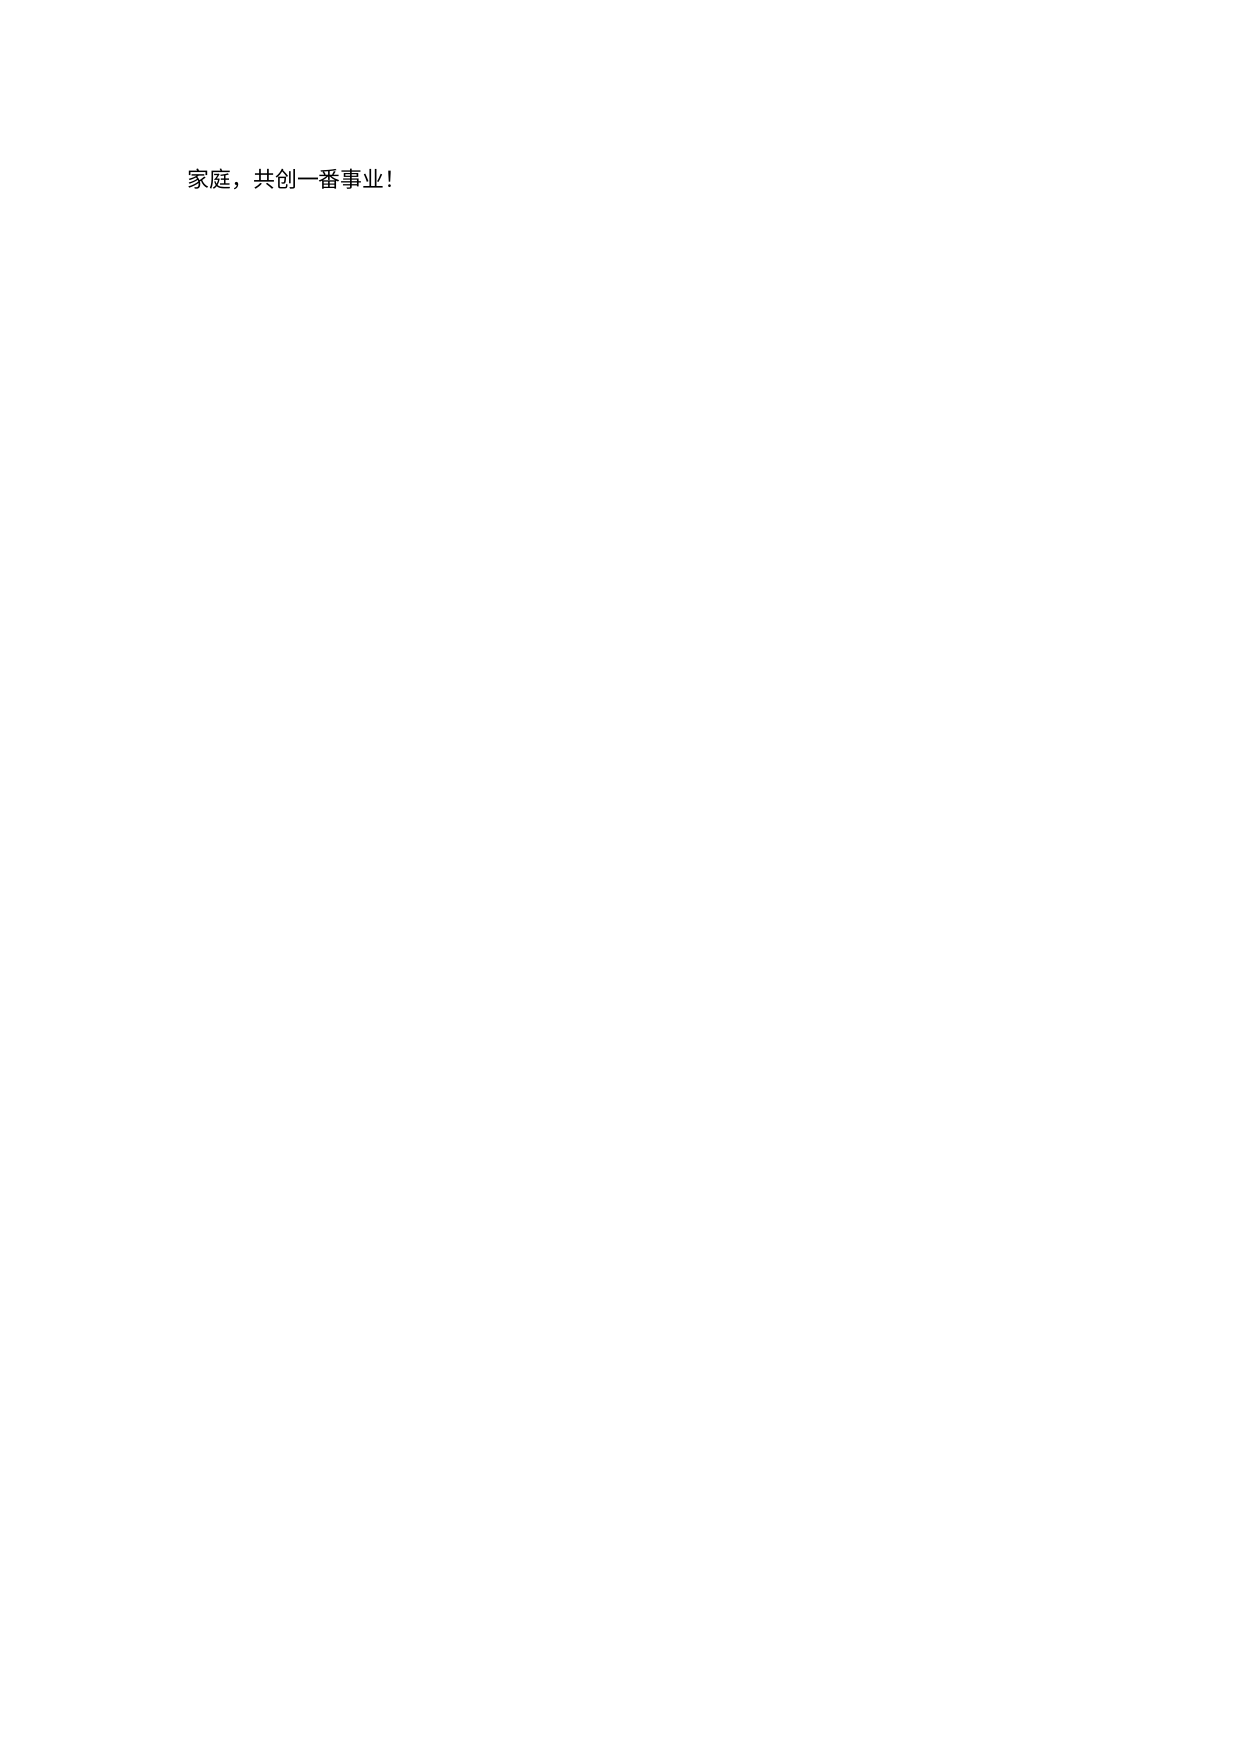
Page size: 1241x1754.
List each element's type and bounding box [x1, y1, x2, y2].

text [187, 162, 1053, 194]
